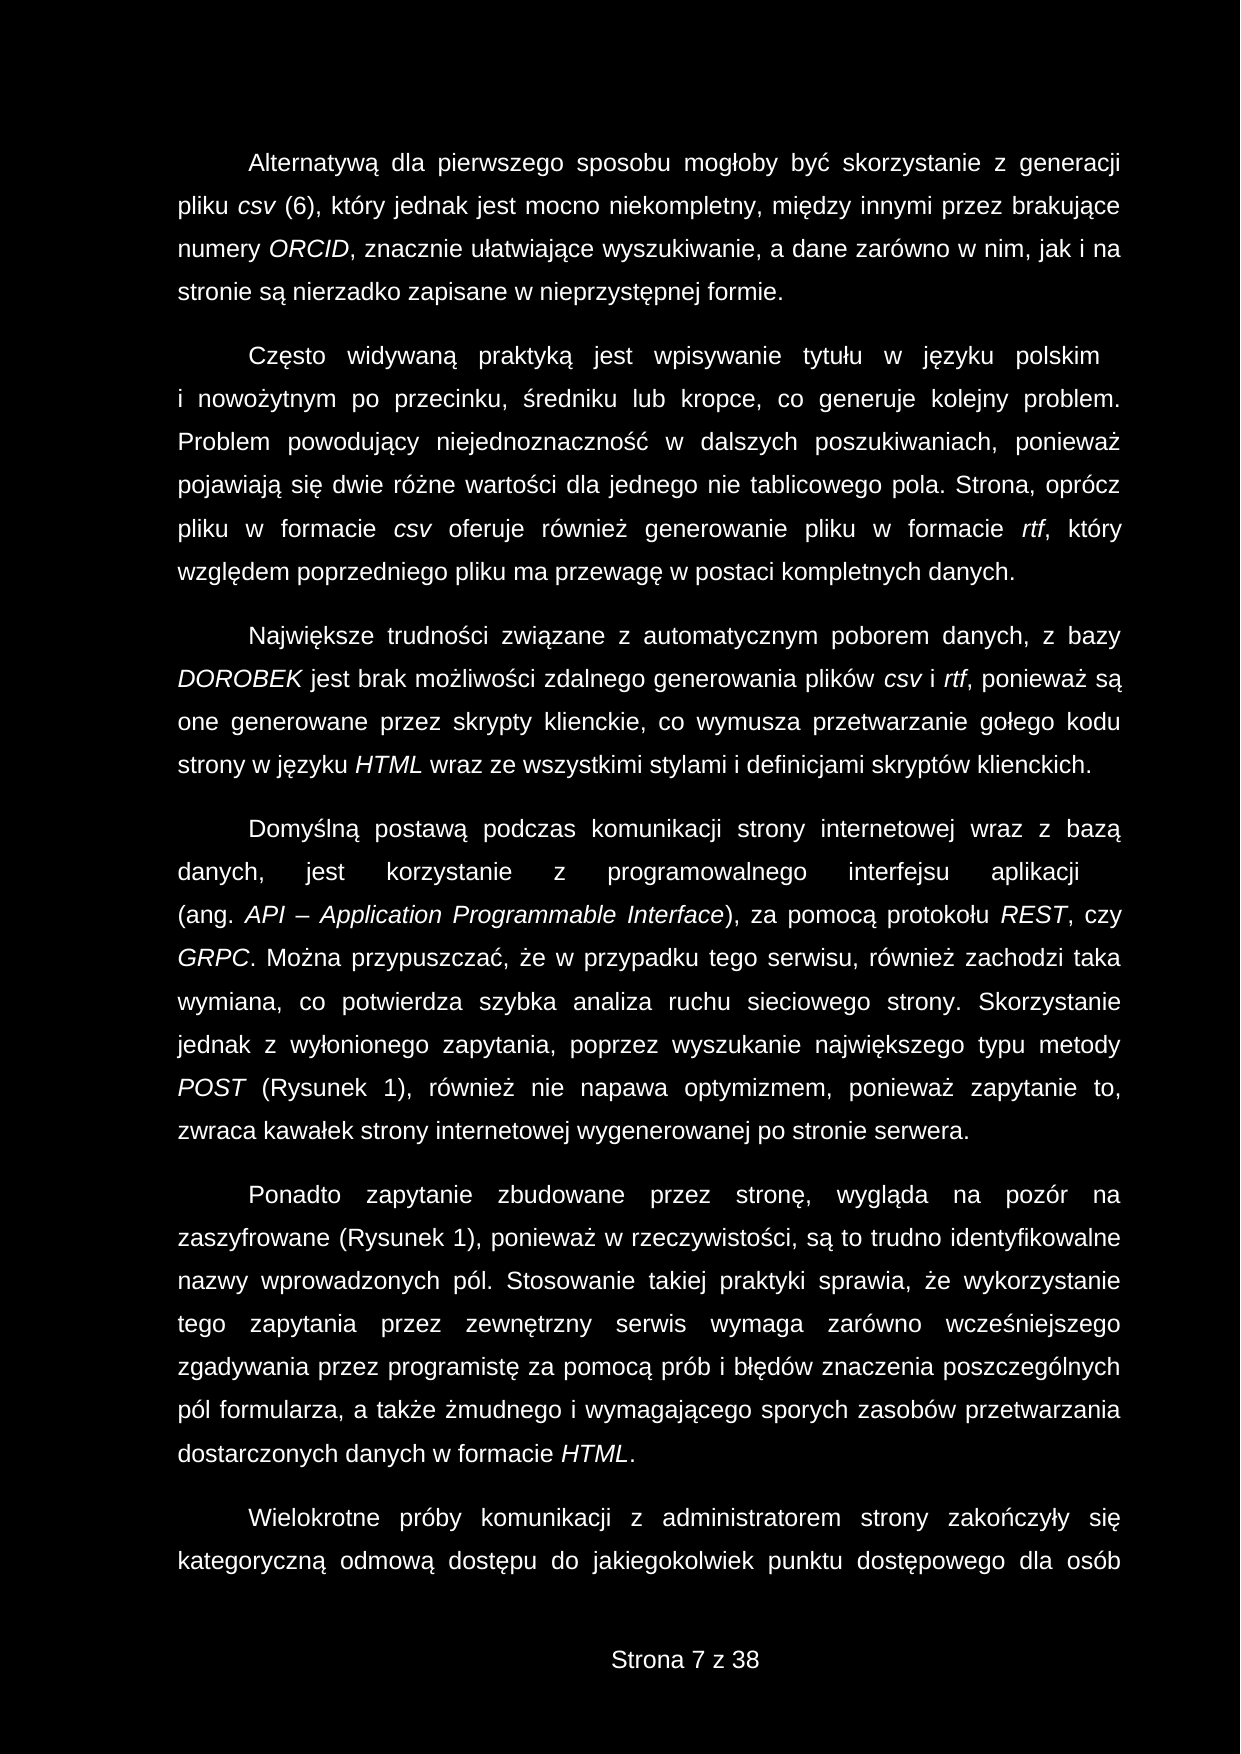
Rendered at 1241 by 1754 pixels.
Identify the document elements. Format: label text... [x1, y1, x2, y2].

text Ponadto zapytanie zbudowane przez stronę, wygląda na pozór na zaszyfrowane (Rysunek 1), ponieważ w rzeczywistości, są to trudno identyfikowalne nazwy wprowadzonych pól. Stosowanie takiej praktyki sprawia, że wykorzystanie tego zapytania przez zewnętrzny serwis wymaga zarówno wcześniejszego zgadywania przez programistę za pomocą prób i błędów znaczenia poszczególnych pól formularza, a także żmudnego i wymagającego sporych zasobów przetwarzania dostarczonych danych w formacie HTML. [177, 1180, 1122, 1467]
text Domyślną postawą podczas komunikacji strony internetowej wraz z bazą danych, jest korzystanie z programowalnego interfejsu aplikacji (ang. API – Application Programmable Interface), za pomocą protokołu REST, czy GRPC. Można przypuszczać, że w przypadku tego serwisu, również zachodzi taka wymiana, co potwierdza szybka analiza ruchu sieciowego strony. Skorzystanie jednak z wyłonionego zapytania, poprzez wyszukanie największego typu metody POST (Rysunek 1), również nie napawa optymizmem, ponieważ zapytanie to, zwraca kawałek strony internetowej wygenerowanej po stronie serwera. [177, 814, 1122, 1144]
text Największe trudności związane z automatycznym poborem danych, z bazy DOROBEK jest brak możliwości zdalnego generowania plików csv i rtf, ponieważ są one generowane przez skrypty klienckie, co wymusza przetwarzanie gołego kodu strony w języku HTML wraz ze wszystkimi stylami i definicjami skryptów klienckich. [177, 621, 1122, 779]
text Alternatywą dla pierwszego sposobu mogłoby być skorzystanie z generacji pliku csv , który jednak jest mocno niekompletny, między innymi przez brakujące numery ORCID, znacznie ułatwiające wyszukiwanie, a dane zarówno w nim, jak i na stronie są nierzadko zapisane w nieprzystępnej formie. [177, 148, 1122, 306]
text Wielokrotne próby komunikacji z administratorem strony zakończyły się kategoryczną odmową dostępu do jakiegokolwiek punktu dostępowego dla osób trzecich, co wymusza na osobie zainteresowanej automatyzacją procesu weryfikacji spójności danych w innych serwisach na skorzystanie z przetwarzanie danych uzyskanych ze źródła przeznaczonego dla użytkownika przeglądarki internetowej. [177, 1502, 1122, 1574]
text Często widywaną praktyką jest wpisywanie tytułu w języku polskim i nowożytnym po przecinku, średniku lub kropce, co generuje kolejny problem. Problem powodujący niejednoznaczność w dalszych poszukiwaniach, ponieważ pojawiają się dwie różne wartości dla jednego nie tablicowego pola. Strona, oprócz pliku w formacie csv oferuje również generowanie pliku w formacie rtf, który względem poprzedniego pliku ma przewagę w postaci kompletnych danych. [177, 341, 1122, 585]
